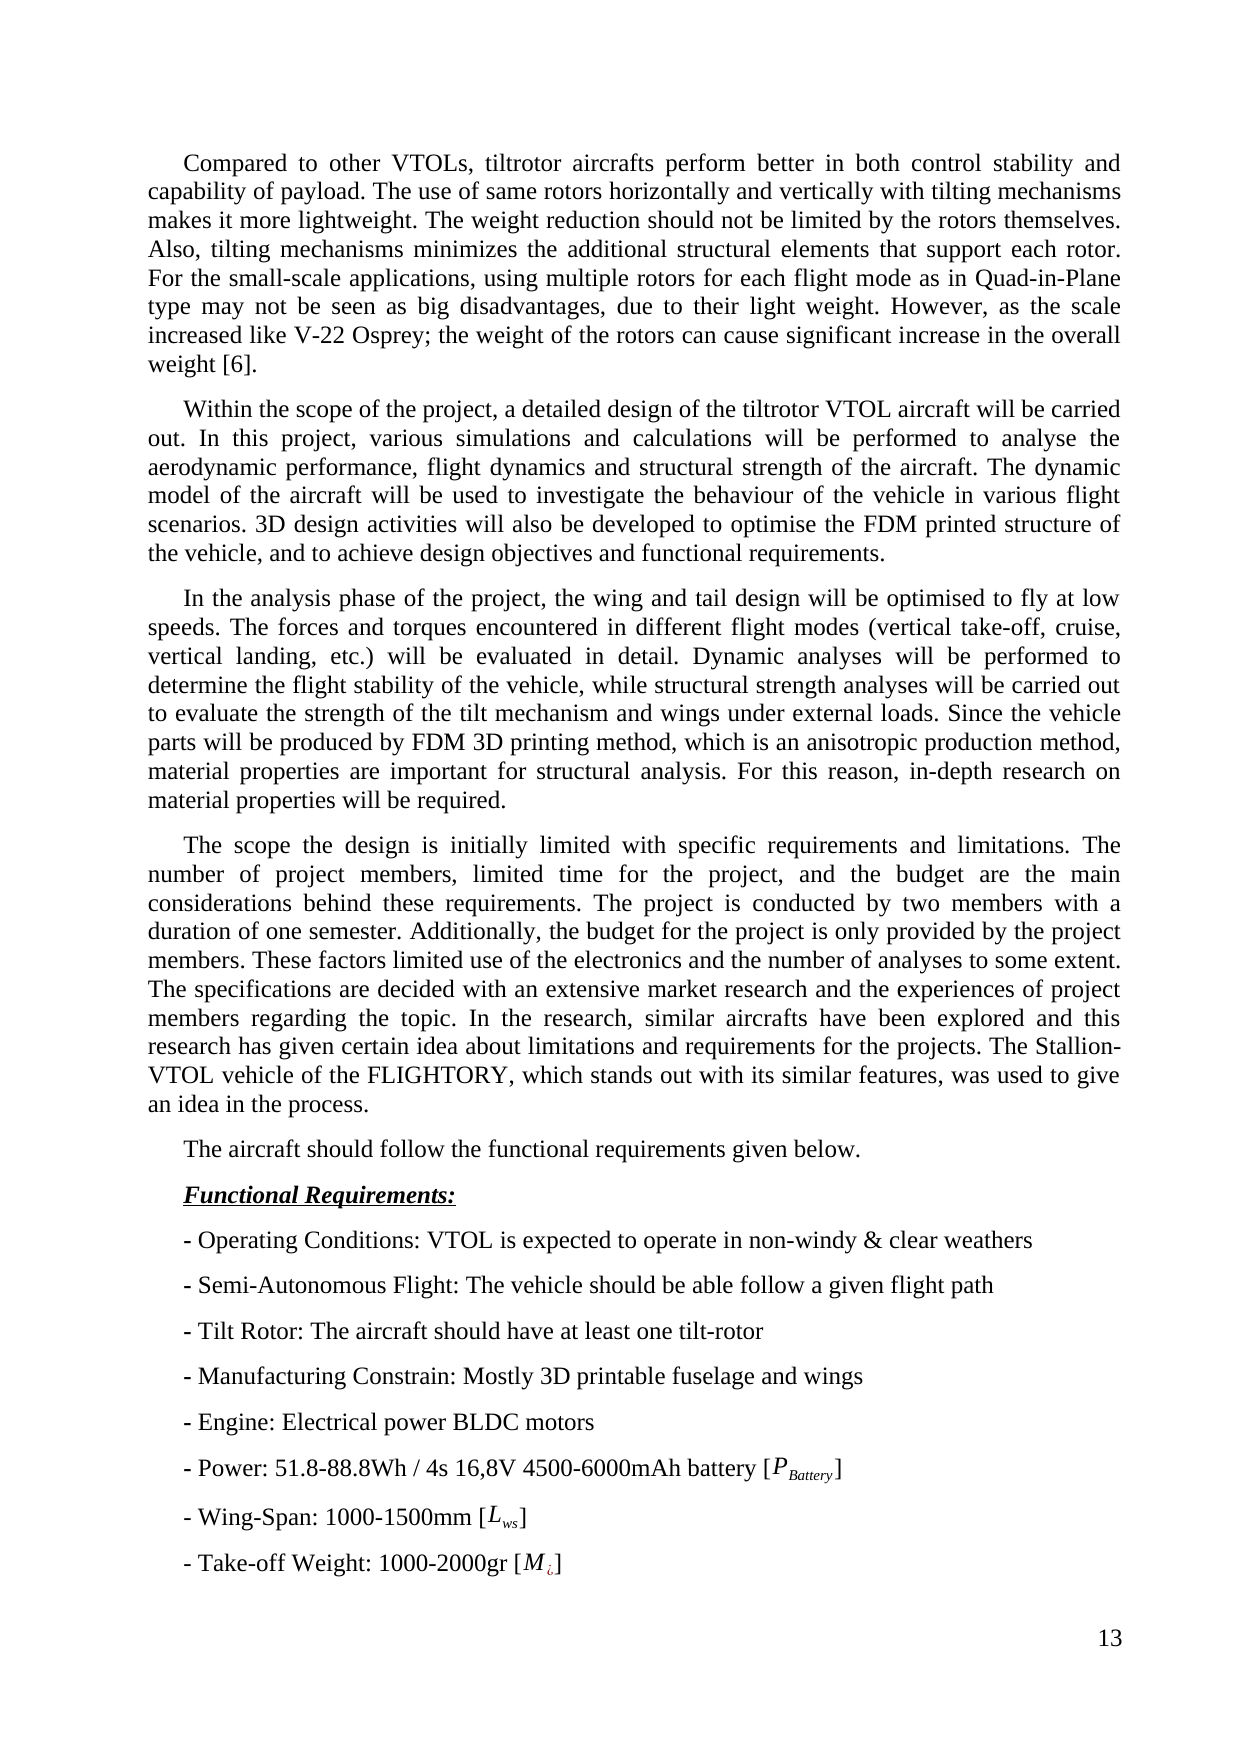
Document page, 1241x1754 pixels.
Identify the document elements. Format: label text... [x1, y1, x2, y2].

text - Wing-Span: 1000-1500mm [] [148, 1500, 1122, 1532]
text - Operating Conditions: VTOL is expected to operate in non-windy & clear weathers [148, 1225, 1122, 1254]
text - Manufacturing Constrain: Mostly 3D printable fuselage and wings [148, 1361, 1122, 1390]
text Compared to other VTOLs, tiltrotor aircrafts perform better in both control stability and capability of payload. The use of same rotors horizontally and vertically with tilting mechanisms makes it more lightweight. The weight reduction should not be limited by the rotors themselves. Also, tilting mechanisms minimizes the additional structural elements that support each rotor. For the small-scale applications, using multiple rotors for each flight mode as in Quad-in-Plane type may not be seen as big disadvantages, due to their light weight. However, as the scale increased like V-22 Osprey; the weight of the rotors can cause significant increase in the overall weight. [148, 148, 1122, 378]
text Functional Requirements: [148, 1180, 1122, 1208]
text In the analysis phase of the project, the wing and tail design will be optimised to fly at low speeds. The forces and torques encountered in different flight modes (vertical take-off, cruise, vertical landing, etc.) will be evaluated in detail. Dynamic analyses will be performed to determine the flight stability of the vehicle, while structural strength analyses will be carried out to evaluate the strength of the tilt mechanism and wings under external loads. Since the vehicle parts will be produced by FDM 3D printing method, which is an anisotropic production method, material properties are important for structural analysis. For this reason, in-depth research on material properties will be required. [148, 583, 1122, 813]
text Within the scope of the project, a detailed design of the tiltrotor VTOL aircraft will be carried out. In this project, various simulations and calculations will be performed to analyse the aerodynamic performance, flight dynamics and structural strength of the aircraft. The dynamic model of the aircraft will be used to investigate the behaviour of the vehicle in various flight scenarios. 3D design activities will also be developed to optimise the FDM printed structure of the vehicle, and to achieve design objectives and functional requirements. [148, 394, 1122, 567]
text - Tilt Rotor: The aircraft should have at least one tilt-rotor [148, 1316, 1122, 1345]
text - Take-off Weight: 1000-2000gr [] [148, 1548, 1122, 1577]
text - Semi-Autonomous Flight: The vehicle should be able follow a given flight path [148, 1271, 1122, 1299]
text - Power: 51.8-88.8Wh / 4s 16,8V 4500-6000mAh battery [] [148, 1452, 1122, 1484]
text The aircraft should follow the functional requirements given below. [148, 1134, 1122, 1163]
text The scope the design is initially limited with specific requirements and limitations. The number of project members, limited time for the project, and the budget are the main considerations behind these requirements. The project is conducted by two members with a duration of one semester. Additionally, the budget for the project is only provided by the project members. These factors limited use of the electronics and the number of analyses to some extent. The specifications are decided with an extensive market research and the experiences of project members regarding the topic. In the research, similar aircrafts have been explored and this research has given certain idea about limitations and requirements for the projects. The Stallion-VTOL vehicle of the FLIGHTORY, which stands out with its similar features, was used to give an idea in the process. [148, 830, 1122, 1118]
text - Engine: Electrical power BLDC motors [148, 1407, 1122, 1436]
